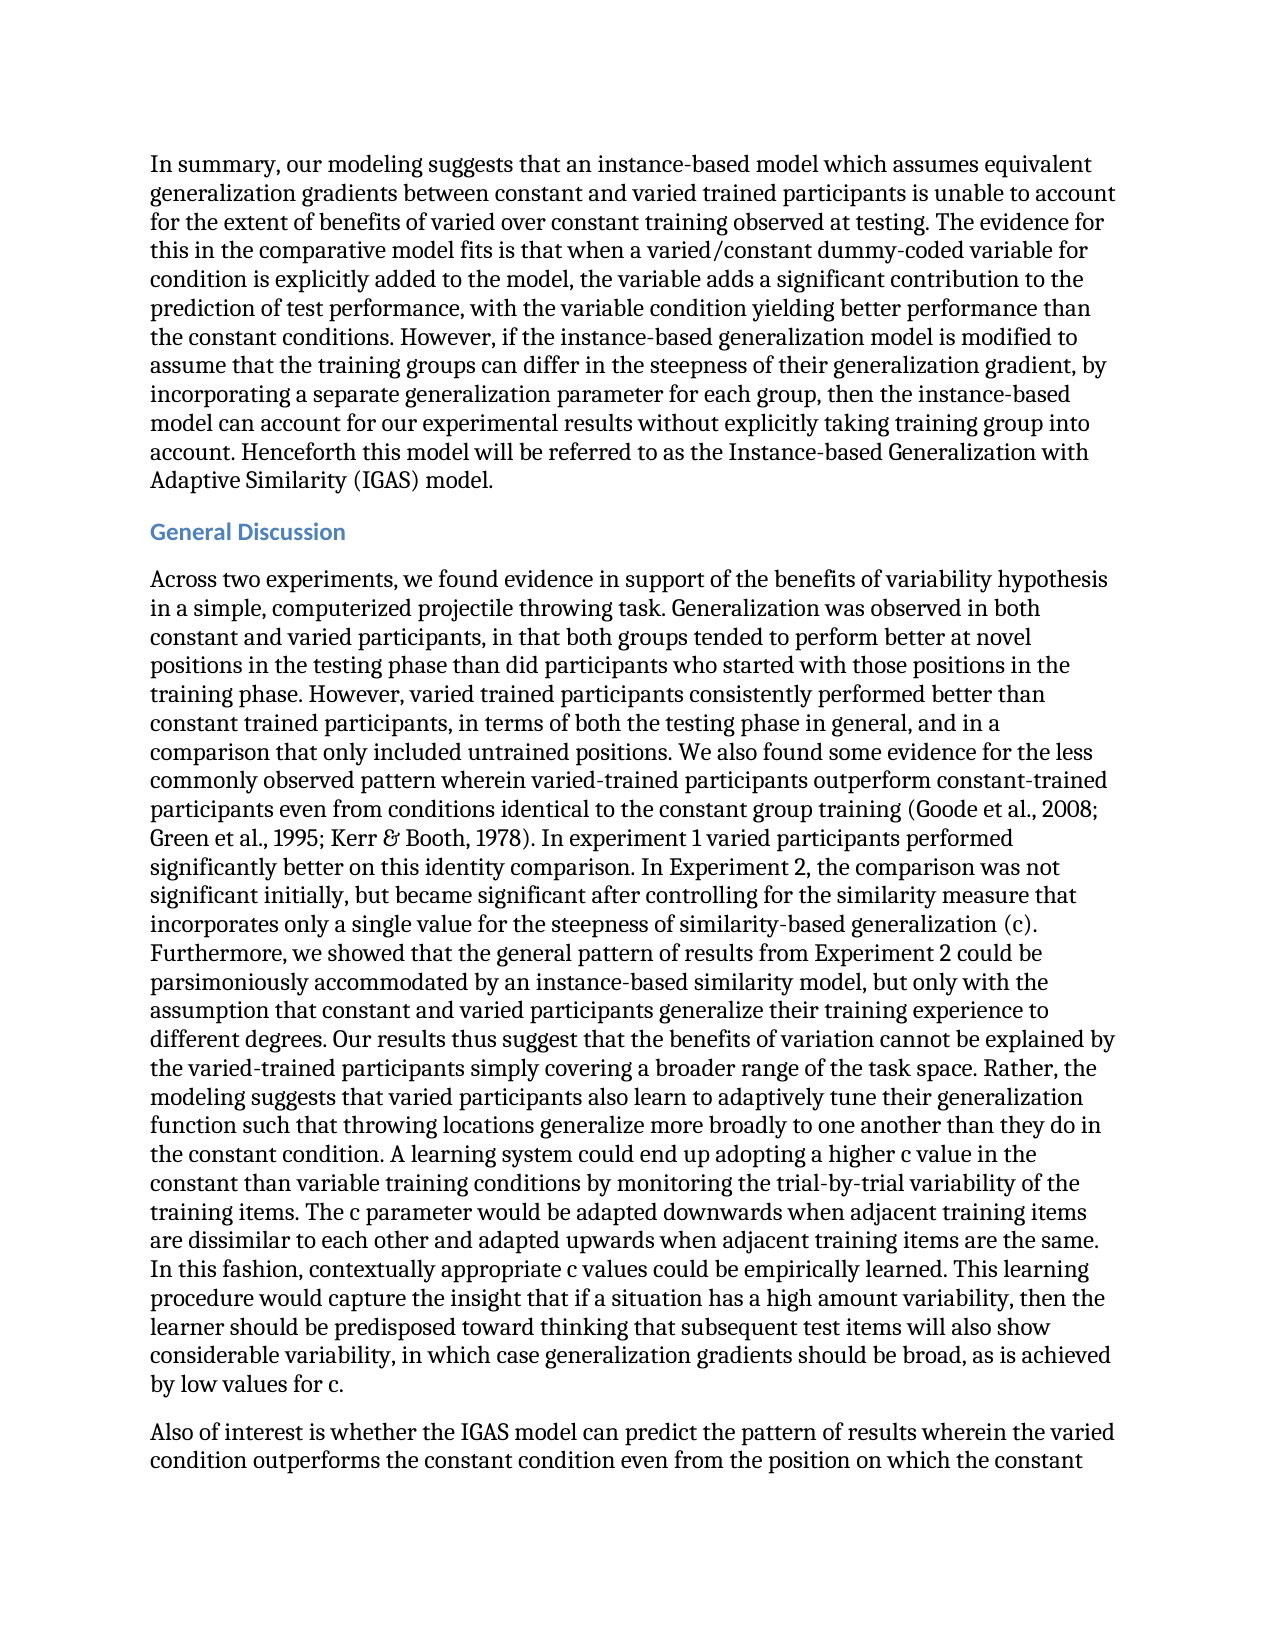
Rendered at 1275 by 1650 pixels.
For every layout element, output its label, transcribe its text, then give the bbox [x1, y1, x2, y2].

text In summary, our modeling suggests that an instance-based model which assumes equivalent generalization gradients between constant and varied trained participants is unable to account for the extent of benefits of varied over constant training observed at testing. The evidence for this in the comparative model fits is that when a varied/constant dummy-coded variable for condition is explicitly added to the model, the variable adds a significant contribution to the prediction of test performance, with the variable condition yielding better performance than the constant conditions. However, if the instance-based generalization model is modified to assume that the training groups can differ in the steepness of their generalization gradient, by incorporating a separate generalization parameter for each group, then the instance-based model can account for our experimental results without explicitly taking training group into account. Henceforth this model will be referred to as the Instance-based Generalization with Adaptive Similarity (IGAS) model. [150, 150, 1125, 495]
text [150, 1418, 1125, 1475]
text Across two experiments, we found evidence in support of the benefits of variability hypothesis in a simple, computerized projectile throwing task. Generalization was observed in both constant and varied participants, in that both groups tended to perform better at novel positions in the testing phase than did participants who started with those positions in the training phase. However, varied trained participants consistently performed better than constant trained participants, in terms of both the testing phase in general, and in a comparison that only included untrained positions. We also found some evidence for the less commonly observed pattern wherein varied-trained participants outperform constant-trained participants even from conditions identical to the constant group training (Goode et al., 2008; Green et al., 1995; Kerr & Booth, 1978). In experiment 1 varied participants performed significantly better on this identity comparison. In Experiment 2, the comparison was not significant initially, but became significant after controlling for the similarity measure that incorporates only a single value for the steepness of similarity-based generalization (c). Furthermore, we showed that the general pattern of results from Experiment 2 could be parsimoniously accommodated by an instance-based similarity model, but only with the assumption that constant and varied participants generalize their training experience to different degrees. Our results thus suggest that the benefits of variation cannot be explained by the varied-trained participants simply covering a broader range of the task space. Rather, the modeling suggests that varied participants also learn to adaptively tune their generalization function such that throwing locations generalize more broadly to one another than they do in the constant condition. A learning system could end up adopting a higher c value in the constant than variable training conditions by monitoring the trial-by-trial variability of the training items. The c parameter would be adapted downwards when adjacent training items are dissimilar to each other and adapted upwards when adjacent training items are the same. In this fashion, contextually appropriate c values could be empirically learned. This learning procedure would capture the insight that if a situation has a high amount variability, then the learner should be predisposed toward thinking that subsequent test items will also show considerable variability, in which case generalization gradients should be broad, as is achieved by low values for c. [150, 565, 1125, 1399]
subtitle General Discussion [150, 516, 1125, 546]
